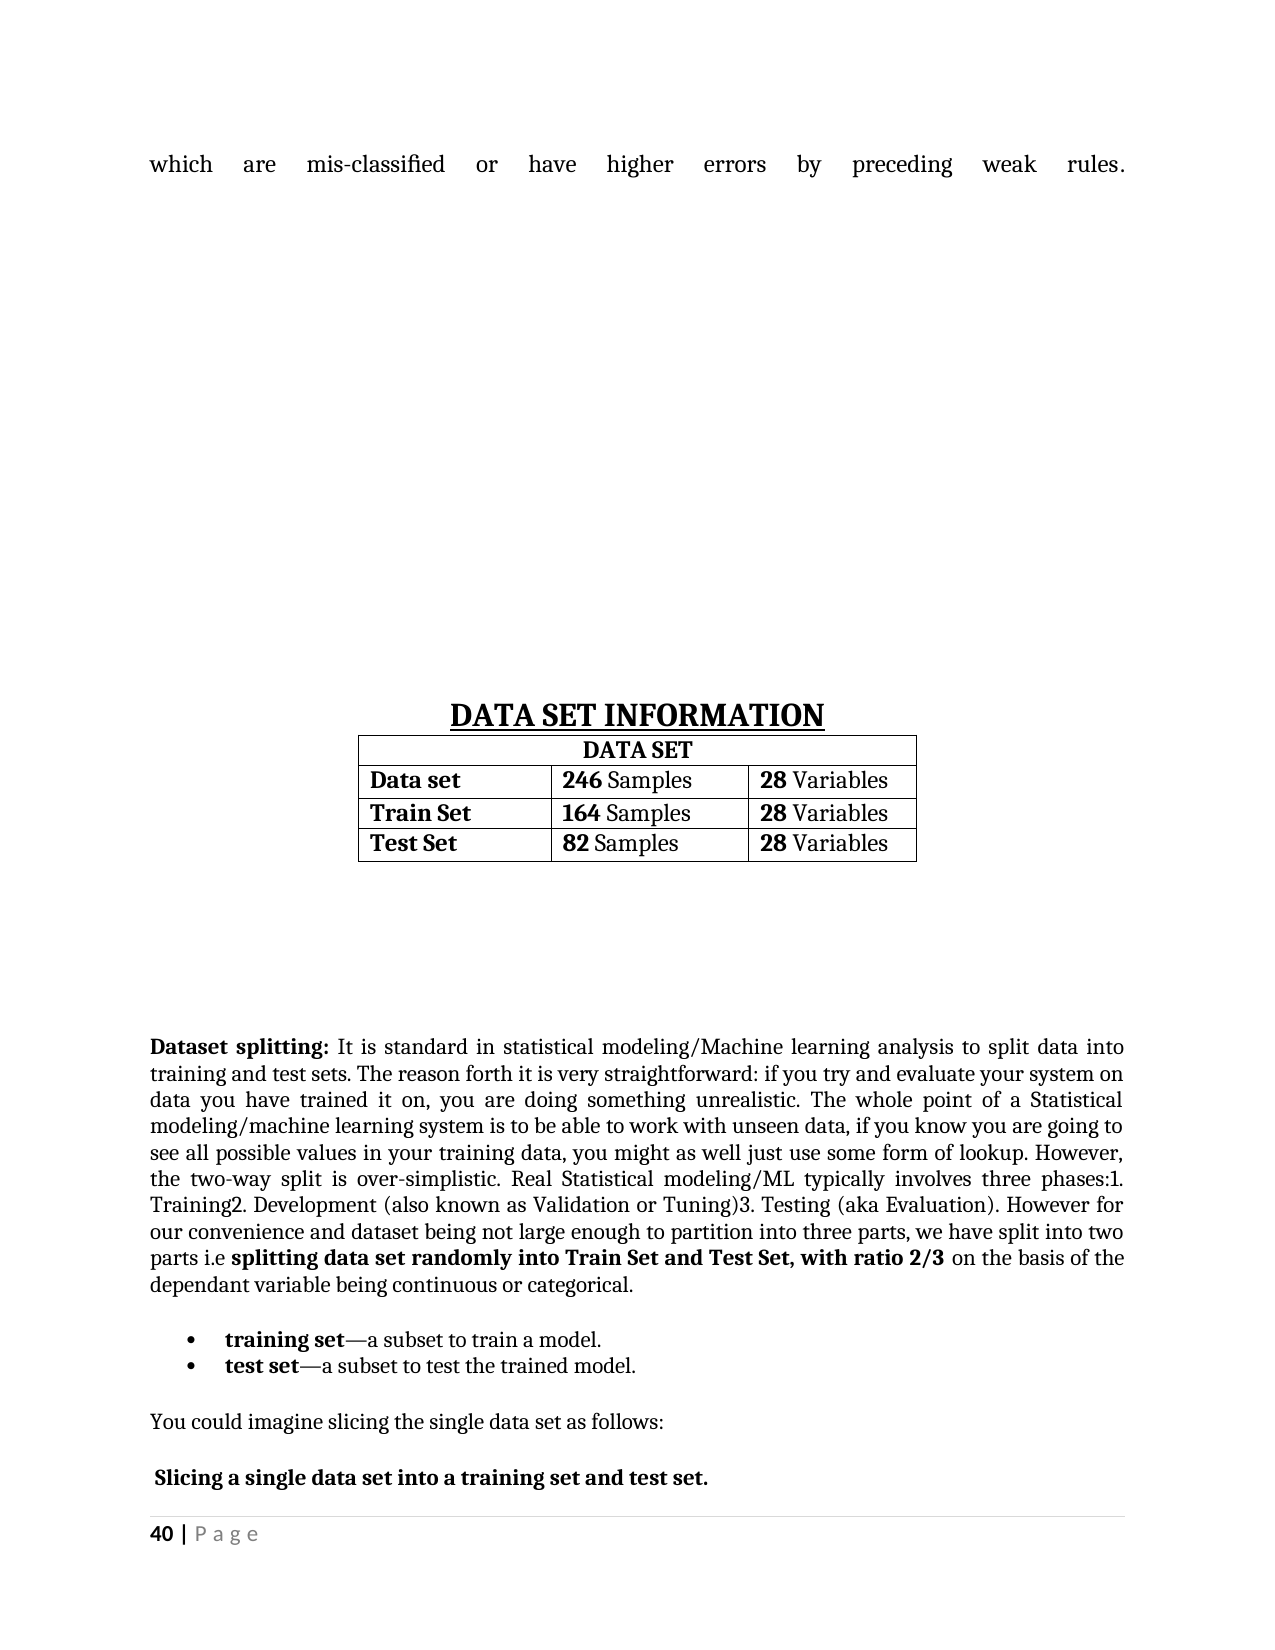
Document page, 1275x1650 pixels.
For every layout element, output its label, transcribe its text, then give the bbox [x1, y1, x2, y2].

list training set—a subset to train a model. [187, 1327, 1125, 1353]
list test set—a subset to test the trained model. [187, 1353, 1125, 1379]
table_cell 28 Variables [749, 766, 916, 798]
table_cell 28 Variables [749, 829, 916, 861]
text You could imagine slicing the single data set as follows: [150, 1409, 1125, 1435]
table_cell 28 Variables [749, 799, 916, 828]
table_cell Test Set [359, 829, 551, 861]
table_cell 82 Samples [552, 829, 748, 861]
text DATA SET INFORMATION [150, 696, 1125, 734]
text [150, 150, 1125, 207]
table_cell 246 Samples [552, 766, 748, 798]
table_cell Train Set [359, 799, 551, 828]
table_cell 164 Samples [552, 799, 748, 828]
table_cell Data set [359, 766, 551, 798]
text Dataset splitting: It is standard in statistical modeling/Machine learning analysis to split data into training and test sets. The reason forth it is very straightforward: if you try and evaluate your system on data you have trained it on, you are doing something unrealistic. The whole point of a Statistical modeling/machine learning system is to be able to work with unseen data, if you know you are going to see all possible values in your training data, you might as well just use some form of lookup. However, the two-way split is over-simplistic. Real Statistical modeling/ML typically involves three phases:1. Training2. Development (also known as Validation or Tuning)3. Testing (aka Evaluation). However for our convenience and dataset being not large enough to partition into three parts, we have split into two parts i.e splitting data set randomly into Train Set and Test Set, with ratio 2/3 on the basis of the dependant variable being continuous or categorical. [150, 1034, 1125, 1298]
table_header DATA SET [359, 736, 916, 765]
text Slicing a single data set into a training set and test set. [150, 1464, 1125, 1491]
